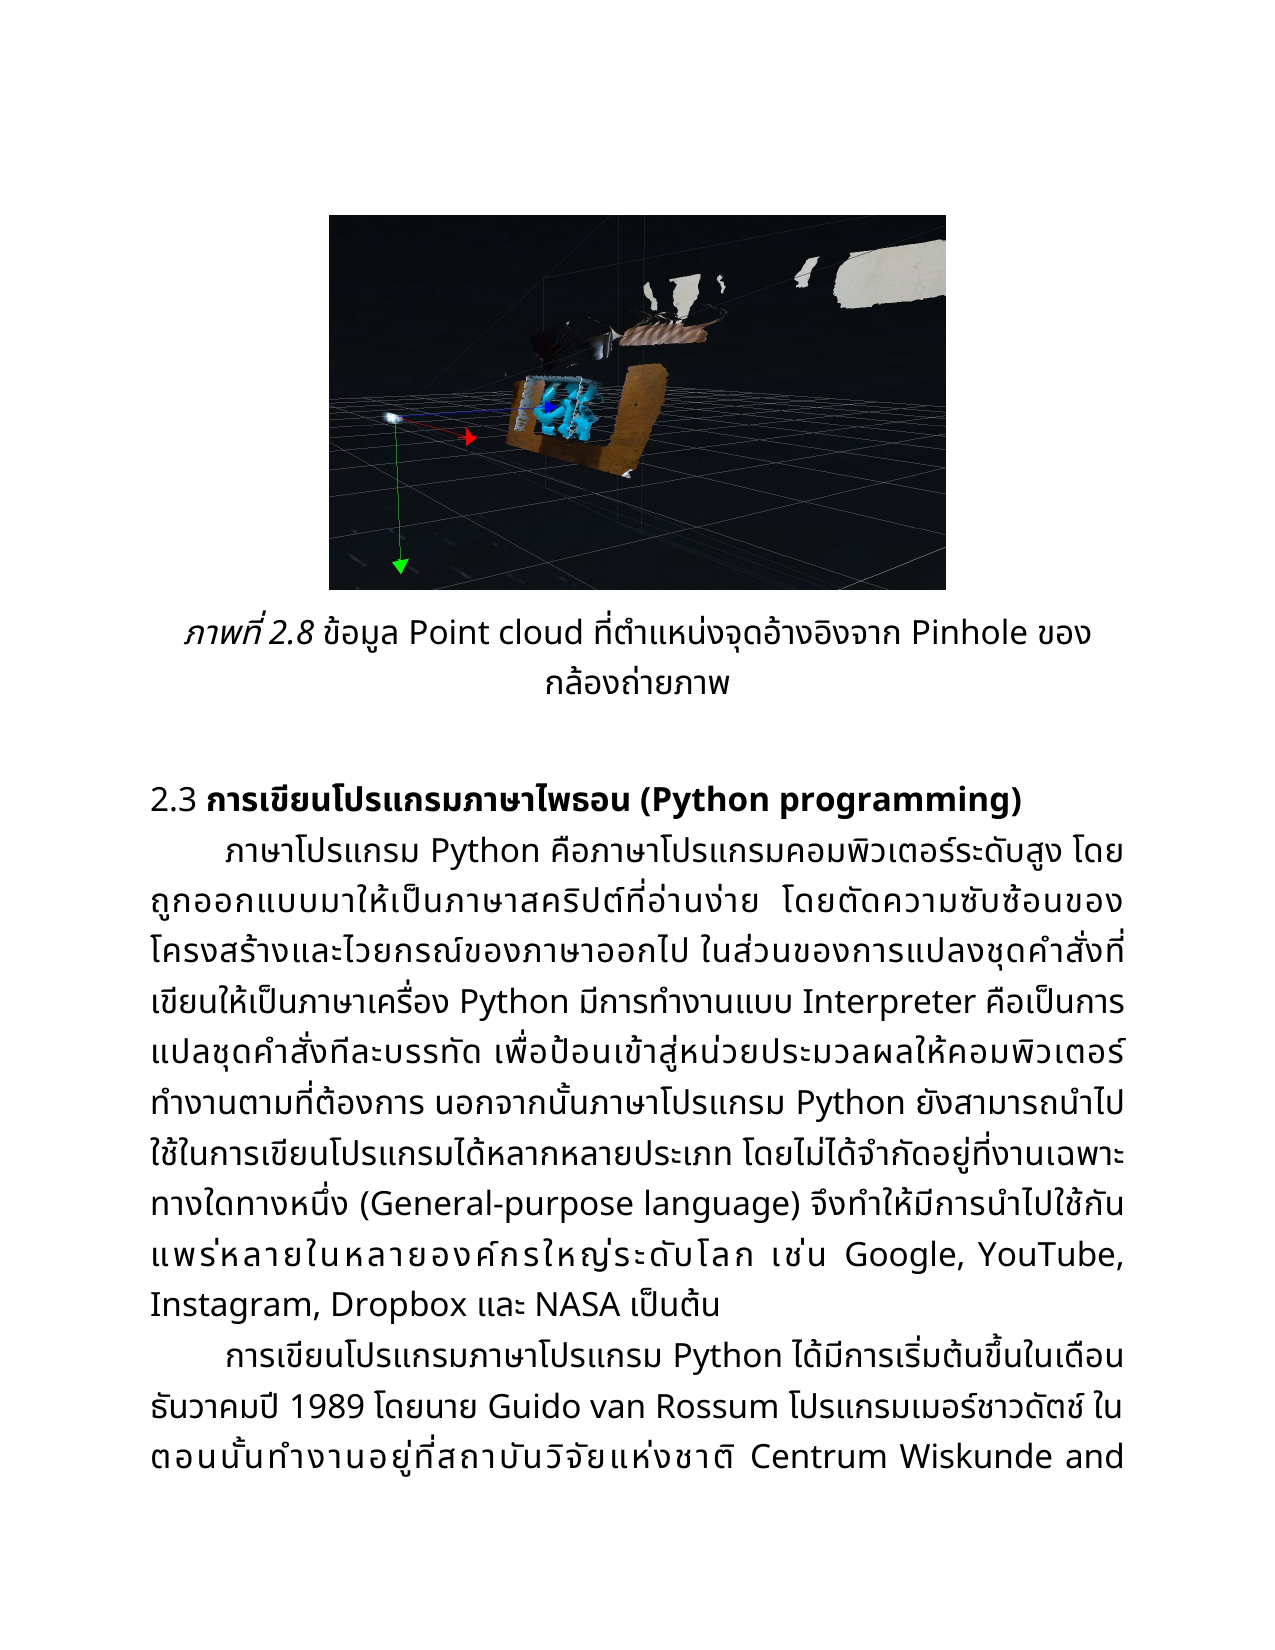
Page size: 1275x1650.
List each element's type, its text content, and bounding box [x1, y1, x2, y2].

picture [329, 215, 946, 590]
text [150, 1332, 1125, 1484]
subtitle 2.3 การเขียนโปรแกรมภาษาไพธอน (Python programming) [150, 776, 1125, 826]
text ภาพที่ 2.8 ข้อมูล Point cloud ที่ตำแหน่งจุดอ้างอิงจาก Pinhole ของกล้องถ่ายภาพ [150, 608, 1125, 709]
text ภาษาโปรแกรม Python คือภาษาโปรแกรมคอมพิวเตอร์ระดับสูง โดยถูกออกแบบมาให้เป็นภาษาสคริปต์ที่อ่านง่าย โดยตัดความซับซ้อนของโครงสร้างและไวยกรณ์ของภาษาออกไป ในส่วนของการแปลงชุดคำสั่งที่เขียนให้เป็นภาษาเครื่อง Python มีการทำงานแบบ Interpreter คือเป็นการแปลชุดคำสั่งทีละบรรทัด เพื่อป้อนเข้าสู่หน่วยประมวลผลให้คอมพิวเตอร์ทำงานตามที่ต้องการ นอกจากนั้นภาษาโปรแกรม Python ยังสามารถนำไปใช้ในการเขียนโปรแกรมได้หลากหลายประเภท โดยไม่ได้จำกัดอยู่ที่งานเฉพาะทางใดทางหนึ่ง (General-purpose language) จึงทำให้มีการนำไปใช้กันแพร่หลายในหลายองค์กรใหญ่ระดับโลก เช่น Google, YouTube, Instagram, Dropbox และ NASA เป็นต้น [150, 826, 1125, 1332]
